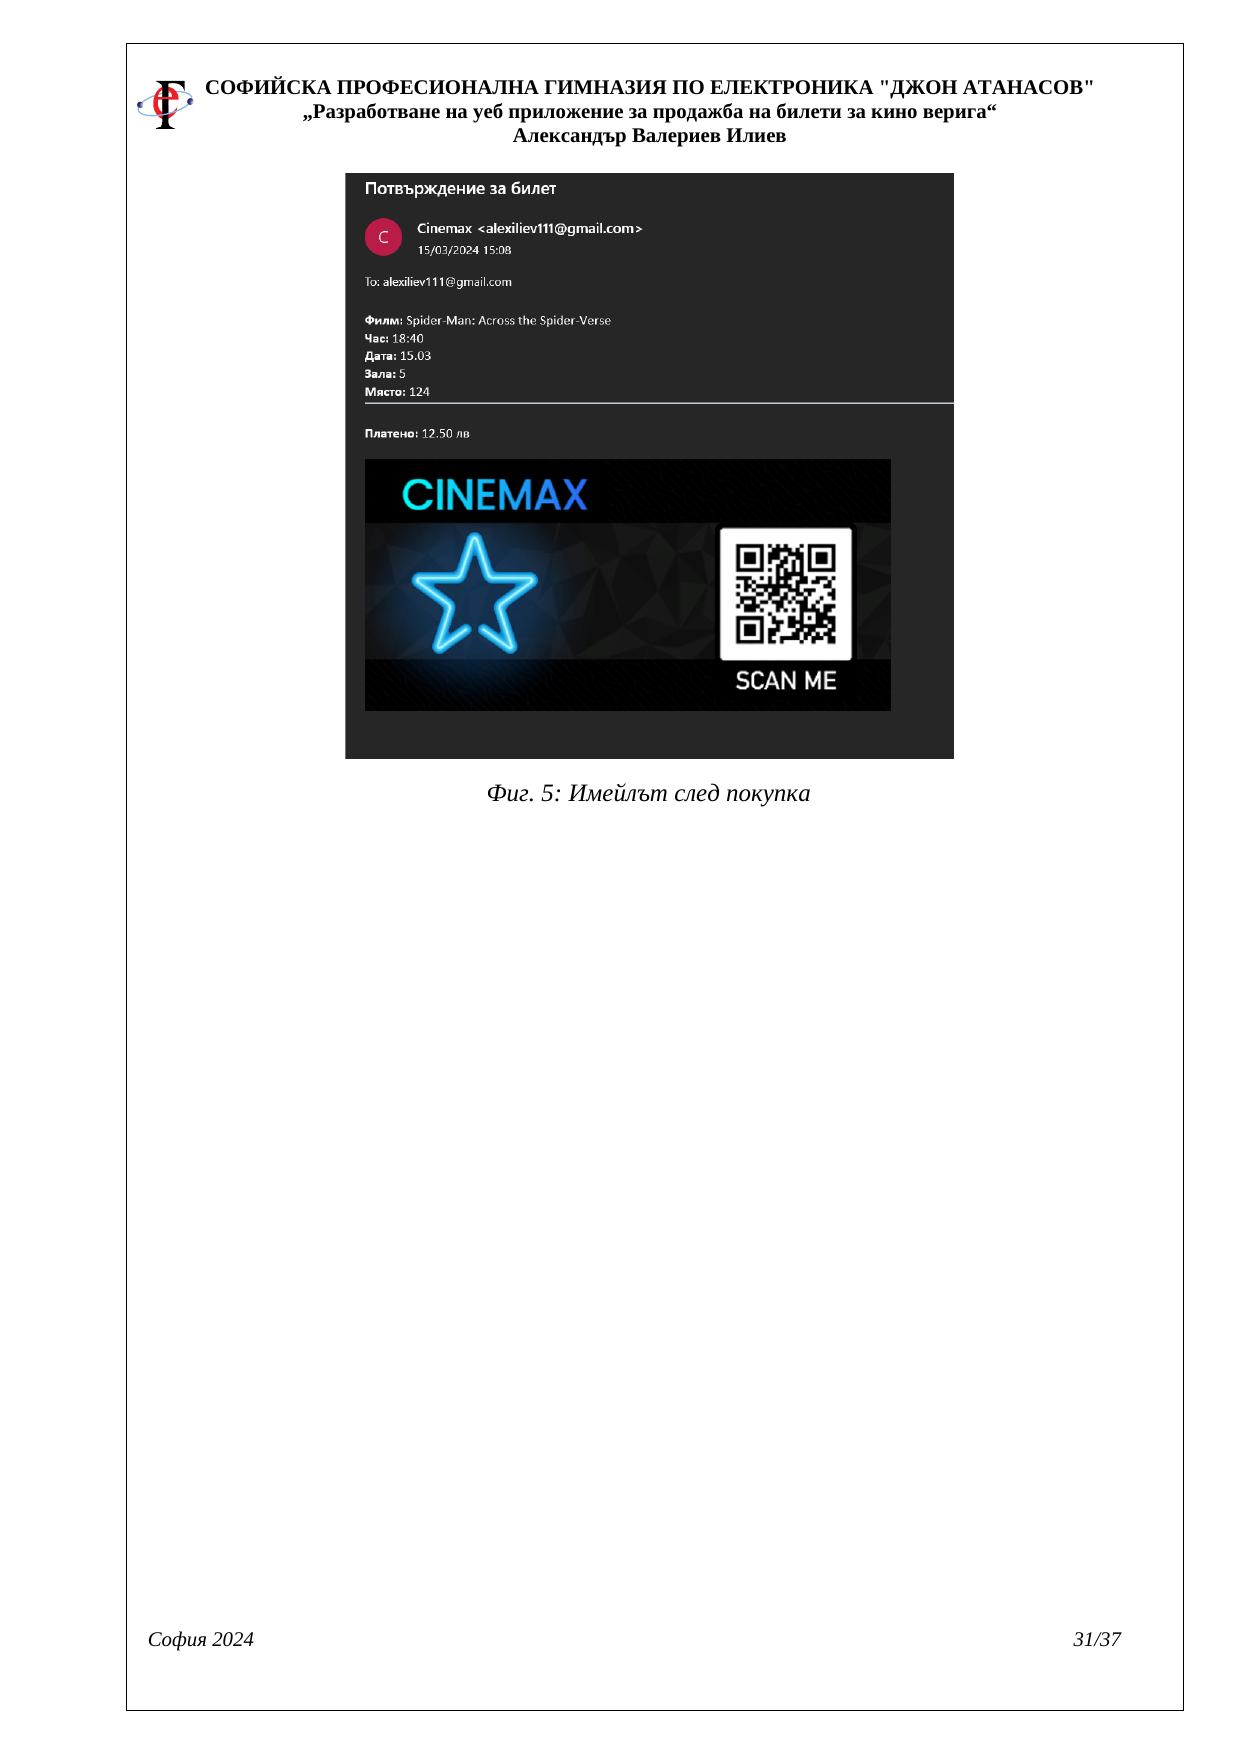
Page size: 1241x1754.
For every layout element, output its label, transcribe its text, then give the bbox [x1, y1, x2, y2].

picture [345, 173, 954, 759]
text Фиг. 5: Имейлът след покупка [148, 778, 1152, 807]
